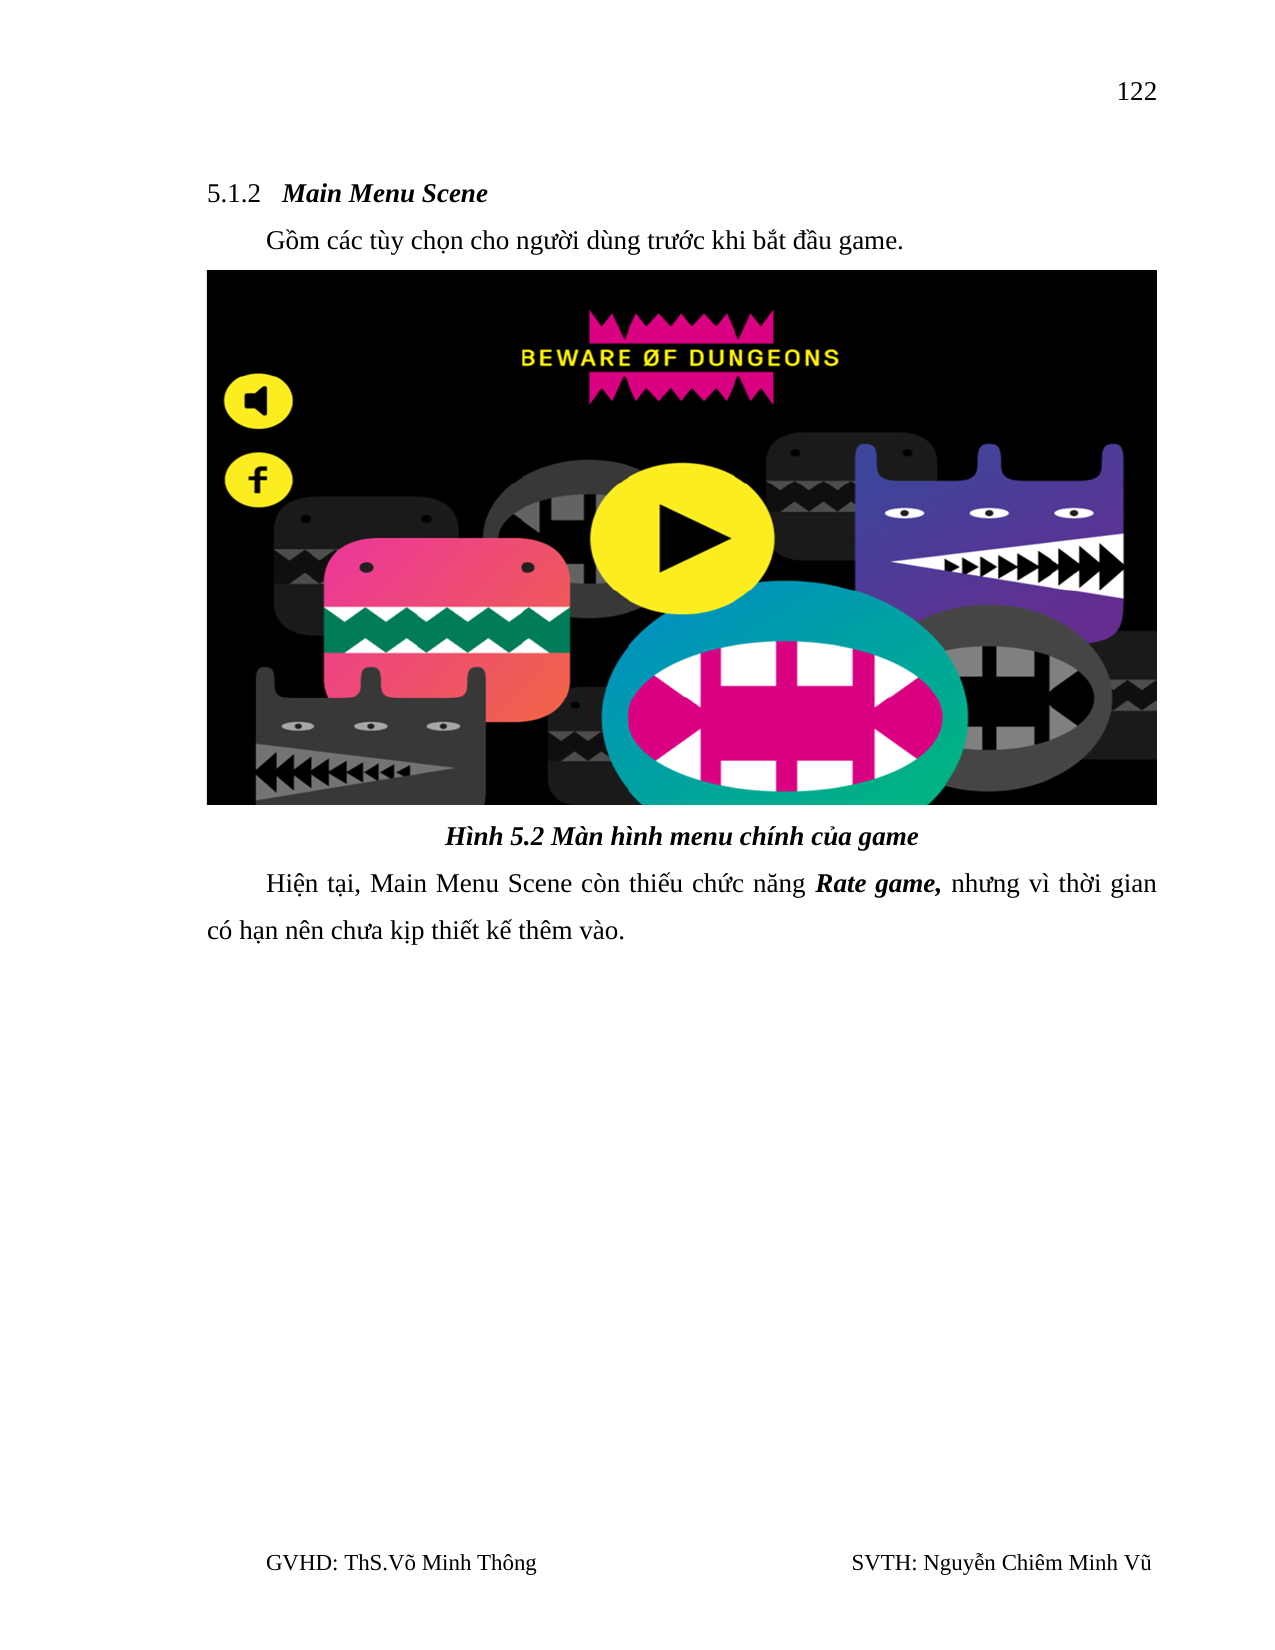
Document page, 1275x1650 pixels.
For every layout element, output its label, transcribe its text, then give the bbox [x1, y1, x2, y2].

picture [206, 270, 1157, 805]
subtitle Hình 5.2 Màn hình menu chính của game [207, 821, 1157, 852]
text Hiện tại, Main Menu Scene còn thiếu chức năng Rate game, nhưng vì thời gian có hạn nên chưa kịp thiết kế thêm vào. [207, 867, 1157, 945]
text Gồm các tùy chọn cho người dùng trước khi bắt đầu game. [207, 224, 1157, 255]
subtitle Main Menu Scene [207, 177, 1157, 208]
